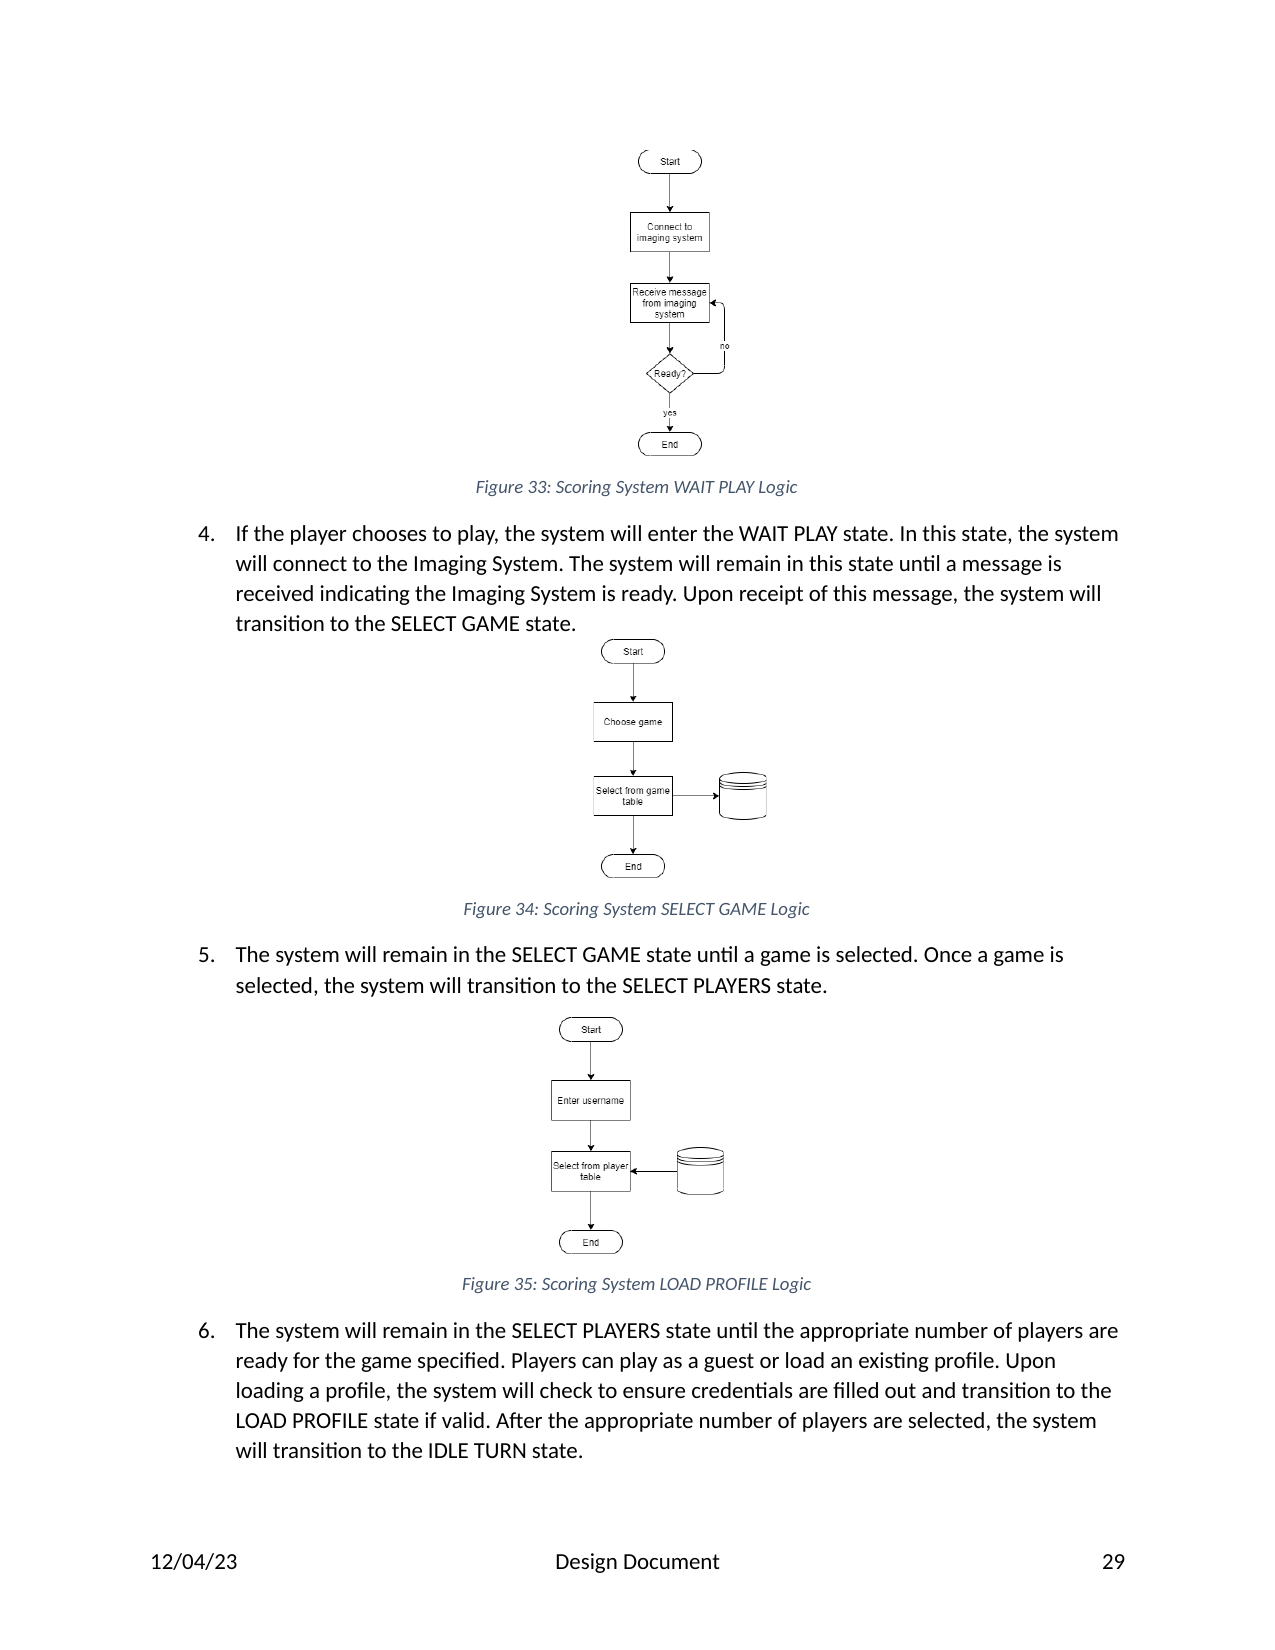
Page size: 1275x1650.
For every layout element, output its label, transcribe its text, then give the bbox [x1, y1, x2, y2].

list The system will remain in the SELECT GAME state until a game is selected. Once a game is selected, the system will transition to the SELECT PLAYERS state. [198, 941, 1125, 999]
picture [593, 639, 767, 878]
picture [630, 150, 731, 456]
list The system will remain in the SELECT PLAYERS state until the appropriate number of players are ready for the game specified. Players can play as a guest or load an existing profile. Upon loading a profile, the system will check to ensure credentials are filled out and transition to the LOAD PROFILE state if valid. After the appropriate number of players are selected, the system will transition to the IDLE TURN state. [198, 1316, 1125, 1465]
picture [551, 1017, 724, 1254]
list If the player chooses to play, the system will enter the WAIT PLAY state. In this state, the system will connect to the Imaging System. The system will remain in this state until a message is received indicating the Imaging System is ready. Upon receipt of this message, the system will transition to the SELECT GAME state. [198, 519, 1125, 637]
